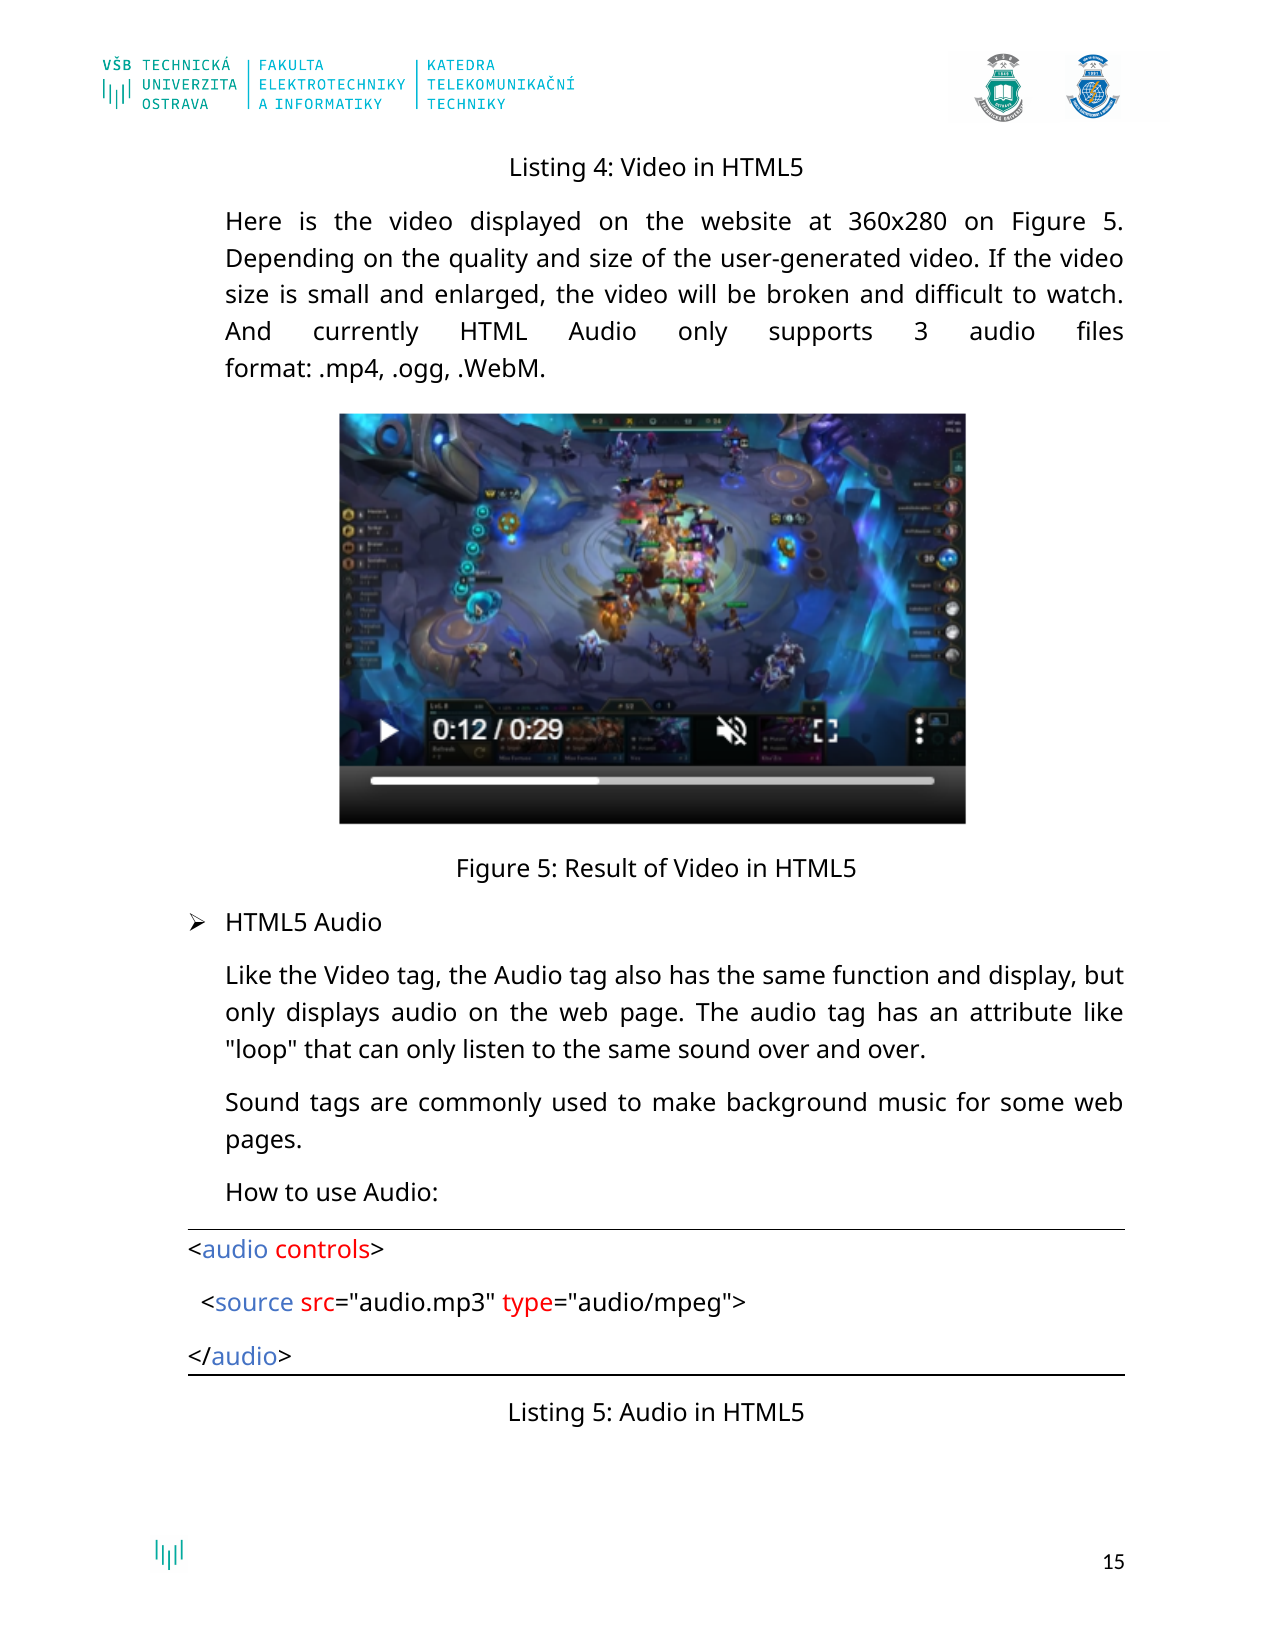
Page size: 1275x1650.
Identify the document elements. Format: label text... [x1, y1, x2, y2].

picture [91, 46, 590, 120]
text Listing 4: Video in HTML5 [187, 150, 1125, 184]
text Sound tags are commonly used to make background music for some web pages. [225, 1085, 1125, 1156]
picture [150, 1535, 188, 1573]
list HTML5 Audio [187, 904, 1125, 938]
text Listing 5: Audio in HTML5 [187, 1395, 1125, 1429]
text </audio> [187, 1335, 1125, 1376]
text <audio controls> [187, 1230, 1125, 1266]
text Here is the video displayed on the website at 360x280 on Figure 5. Depending on the quality and size of the user-generated video. If the video size is small and enlarged, the video will be broken and difficult to watch. And currently HTML Audio only supports 3 audio files format: .mp4, .ogg, .WebM. [225, 203, 1125, 384]
picture [336, 403, 977, 832]
text <source src="audio.mp3" type="audio/mpeg"> [187, 1282, 1125, 1319]
text Figure 5: Result of Video in HTML5 [187, 851, 1125, 885]
picture [947, 51, 1170, 123]
text How to use Audio: [225, 1175, 1125, 1209]
text Like the Video tag, the Audio tag also has the same function and display, but only displays audio on the web page. The audio tag has an attribute like "loop" that can only listen to the same sound over and over. [225, 958, 1125, 1065]
